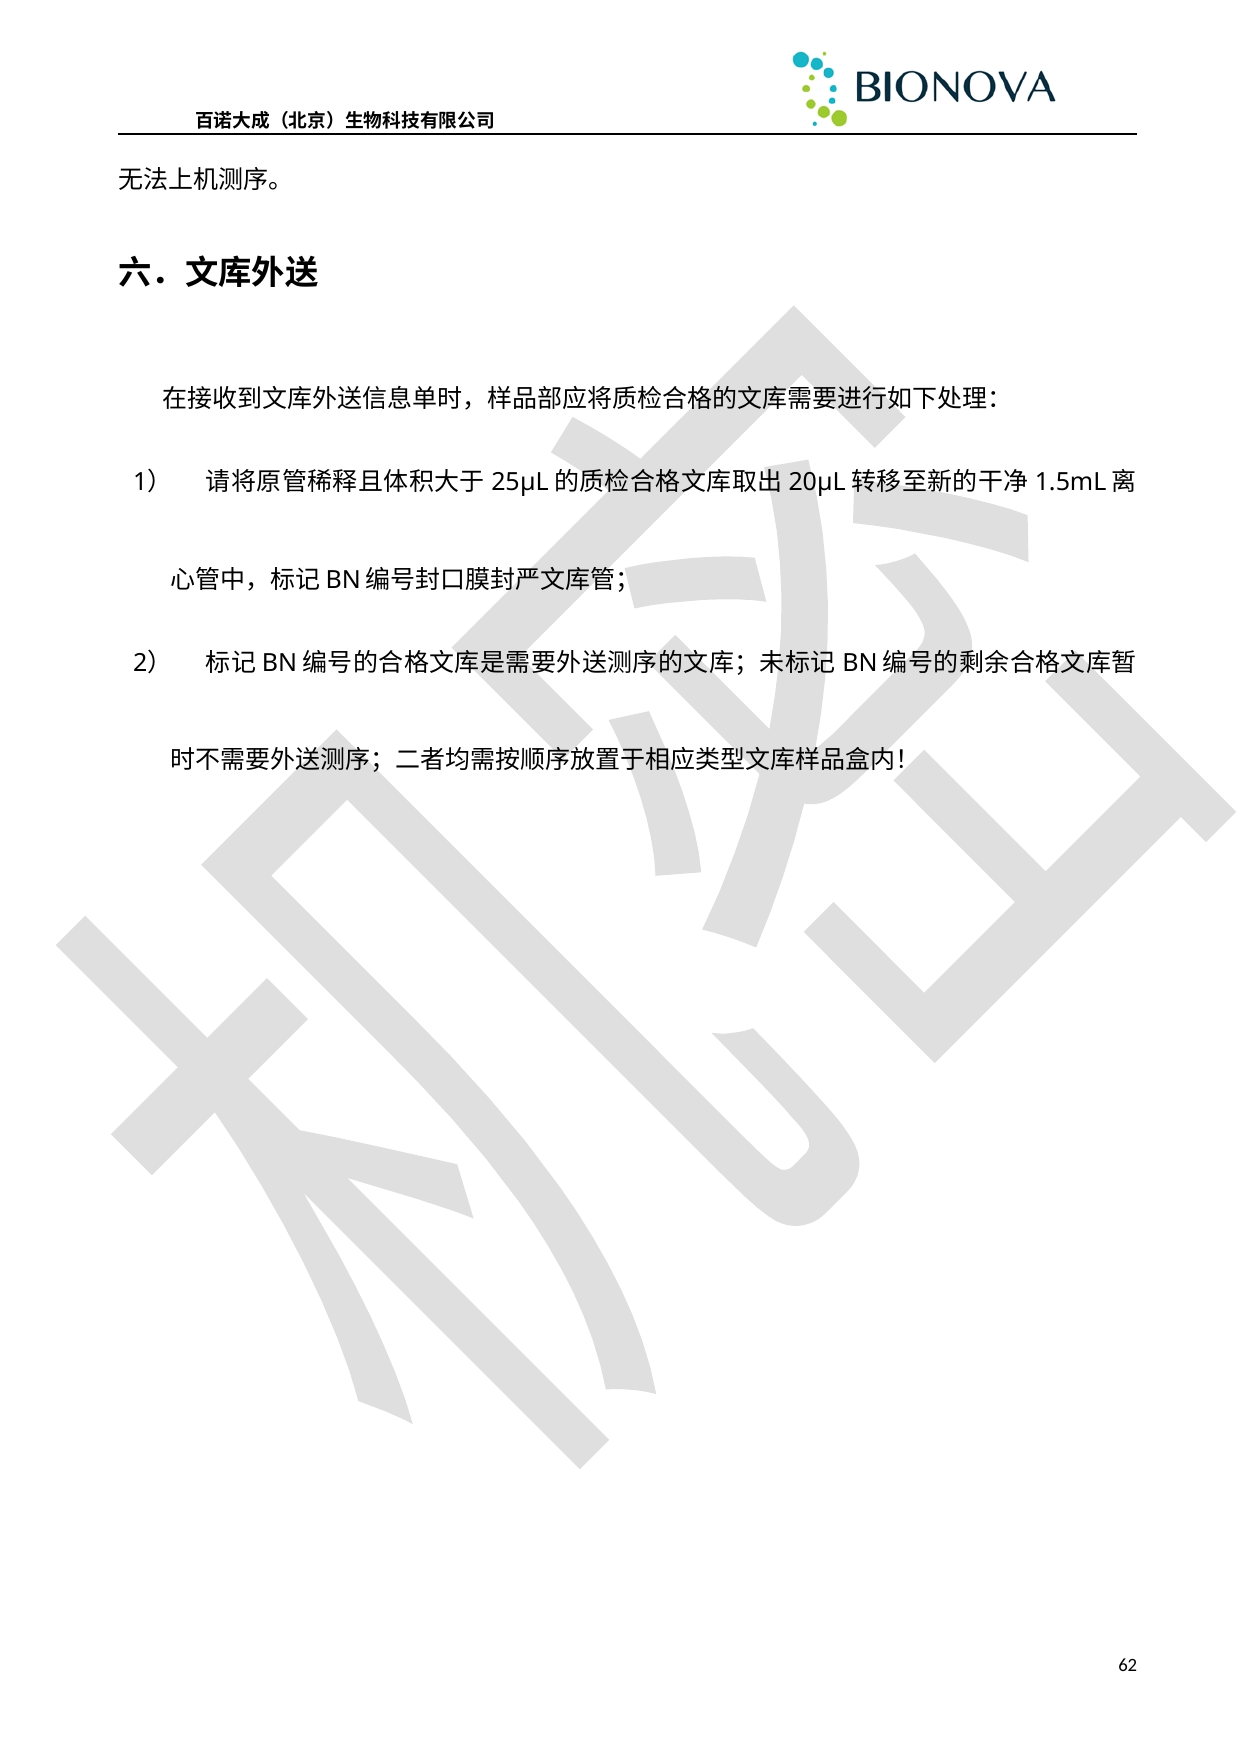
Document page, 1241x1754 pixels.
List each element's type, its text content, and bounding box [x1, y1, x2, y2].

picture [790, 44, 1060, 128]
list 请将原管稀释且体积大于25μL的质检合格文库取出20μL转移至新的干净1.5mL离心管中，标记BN编号封口膜封严文库管； [133, 447, 1137, 610]
list 在接收到文库外送信息单时，样品部应将质检合格的文库需要进行如下处理： [162, 364, 1137, 429]
subtitle 六．文库外送 [118, 237, 1137, 302]
list 标记BN编号的合格文库是需要外送测序的文库；未标记BN编号的剩余合格文库暂时不需要外送测序；二者均需按顺序放置于相应类型文库样品盒内！ [133, 628, 1137, 791]
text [118, 145, 1137, 210]
